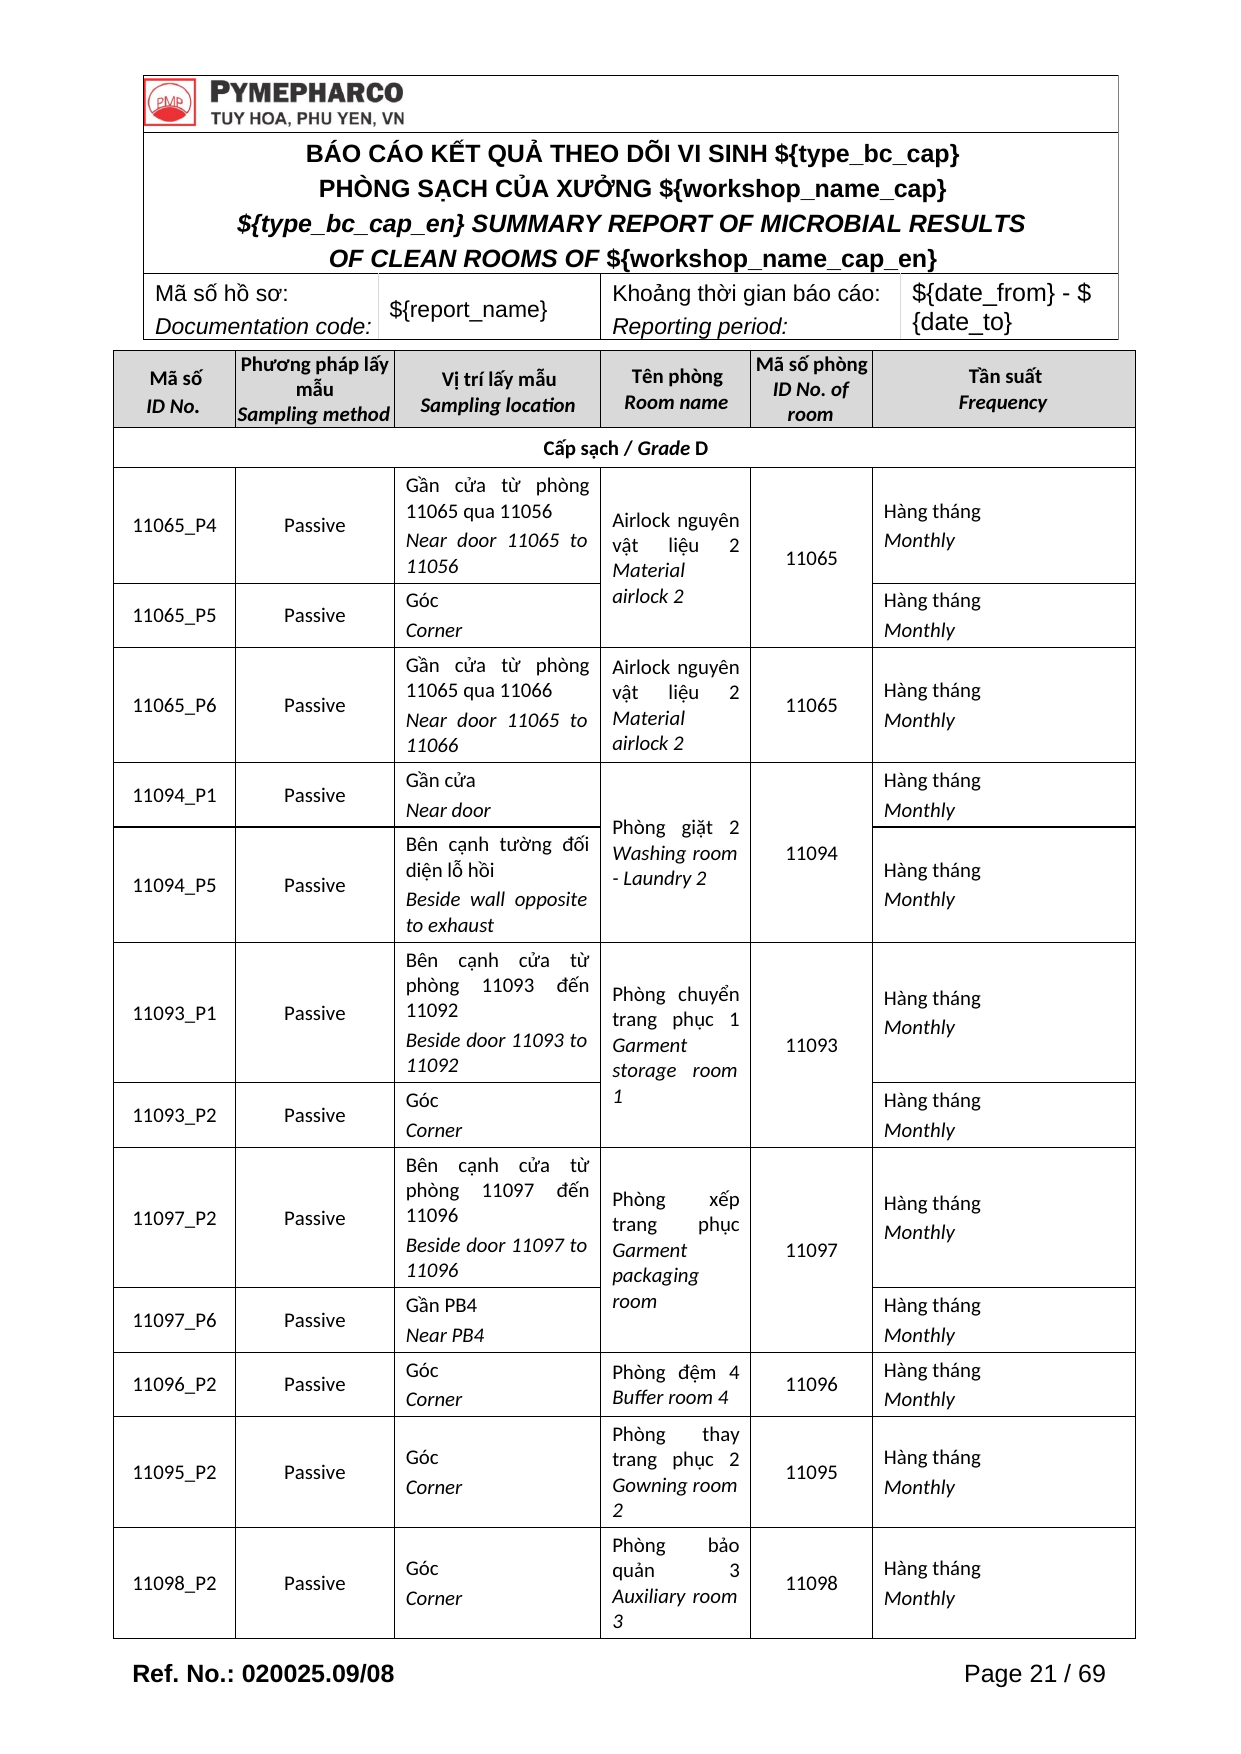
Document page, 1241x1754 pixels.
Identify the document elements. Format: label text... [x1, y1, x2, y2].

table_cell 11093_P2 [114, 1083, 235, 1147]
table_cell Hàng tháng Monthly [873, 943, 1135, 1082]
table_cell 11065 [751, 468, 872, 647]
table_cell Passive [236, 1148, 394, 1287]
table_cell Hàng tháng Monthly [873, 1417, 1135, 1527]
table_cell Hàng tháng Monthly [873, 1528, 1135, 1638]
table_cell 11097_P2 [114, 1148, 235, 1287]
table_cell 11098_P2 [114, 1528, 235, 1638]
table_cell Bên cạnh tường đối diện lỗ hồi Beside wall opposite to exhaust [395, 828, 600, 942]
table_cell 11095 [751, 1417, 872, 1527]
table_cell Phòng đệm 4 Buffer room 4 [601, 1353, 750, 1416]
table_cell Gần cửa từ phòng 11065 qua 11066 Near door 11065 to 11066 [395, 648, 600, 762]
table_header Tần suất Frequency [873, 351, 1135, 427]
table_cell 11097_P6 [114, 1288, 235, 1352]
table_cell Hàng tháng Monthly [873, 468, 1135, 582]
table_cell 11093 [751, 943, 872, 1147]
table_cell 11093_P1 [114, 943, 235, 1082]
table_cell Passive [236, 828, 394, 942]
table_cell Cấp sạch / Grade D [114, 428, 1135, 467]
table_cell Hàng tháng Monthly [873, 1083, 1135, 1147]
table_cell Airlock nguyên vật liệu 2 Material airlock 2 [601, 648, 750, 762]
table_cell Góc Corner [395, 1083, 600, 1147]
table_header Mã số ID No. [114, 351, 235, 427]
table_cell Passive [236, 584, 394, 647]
table_cell Góc Corner [395, 1528, 600, 1638]
table_cell Passive [236, 1083, 394, 1147]
table_cell Hàng tháng Monthly [873, 1288, 1135, 1352]
table_header Tên phòng Room name [601, 351, 750, 427]
table_header Mã số phòng ID No. of room [751, 351, 872, 427]
table_cell 11065_P6 [114, 648, 235, 762]
table_header Phương pháp lấy mẫu Sampling method [236, 351, 394, 427]
table_cell 11095_P2 [114, 1417, 235, 1527]
table_cell Gần cửa Near door [395, 763, 600, 826]
table_cell Airlock nguyên vật liệu 2 Material airlock 2 [601, 468, 750, 647]
table_cell Hàng tháng Monthly [873, 1353, 1135, 1416]
table_cell Passive [236, 1417, 394, 1527]
table_cell 11098 [751, 1528, 872, 1638]
table_cell Góc Corner [395, 1417, 600, 1527]
table_cell 11094 [751, 763, 872, 942]
table_cell Bên cạnh cửa từ phòng 11097 đến 11096 Beside door 11097 to 11096 [395, 1148, 600, 1287]
table_cell Phòng chuyển trang phục 1 Garment storage room 1 [601, 943, 750, 1147]
table_header Vị trí lấy mẫu Sampling location [395, 351, 600, 427]
table_cell 11096 [751, 1353, 872, 1416]
table_cell Góc Corner [395, 584, 600, 647]
table_cell Hàng tháng Monthly [873, 828, 1135, 942]
table_cell Gần cửa từ phòng 11065 qua 11056 Near door 11065 to 11056 [395, 468, 600, 582]
table_cell Hàng tháng Monthly [873, 763, 1135, 826]
table_cell 11094_P5 [114, 828, 235, 942]
table_cell 11097 [751, 1148, 872, 1352]
table_cell Passive [236, 468, 394, 582]
table_cell 11065_P4 [114, 468, 235, 582]
table_cell Phòng xếp trang phục Garment packaging room [601, 1148, 750, 1352]
table_cell Hàng tháng Monthly [873, 584, 1135, 647]
table_cell Gần PB4 Near PB4 [395, 1288, 600, 1352]
table_cell Phòng giặt 2 Washing room - Laundry 2 [601, 763, 750, 942]
table_cell Passive [236, 1288, 394, 1352]
table_cell Passive [236, 943, 394, 1082]
table_cell 11065 [751, 648, 872, 762]
table_cell 11065_P5 [114, 584, 235, 647]
picture [144, 78, 404, 127]
table_cell Passive [236, 1528, 394, 1638]
table_cell Passive [236, 648, 394, 762]
table_cell Góc Corner [395, 1353, 600, 1416]
table_cell Phòng thay trang phục 2 Gowning room 2 [601, 1417, 750, 1527]
table_cell Bên cạnh cửa từ phòng 11093 đến 11092 Beside door 11093 to 11092 [395, 943, 600, 1082]
table_cell Hàng tháng Monthly [873, 1148, 1135, 1287]
table_cell 11096_P2 [114, 1353, 235, 1416]
table_cell Hàng tháng Monthly [873, 648, 1135, 762]
table_cell Passive [236, 763, 394, 826]
table_cell Passive [236, 1353, 394, 1416]
table_cell 11094_P1 [114, 763, 235, 826]
table_cell Phòng bảo quản 3 Auxiliary room 3 [601, 1528, 750, 1638]
